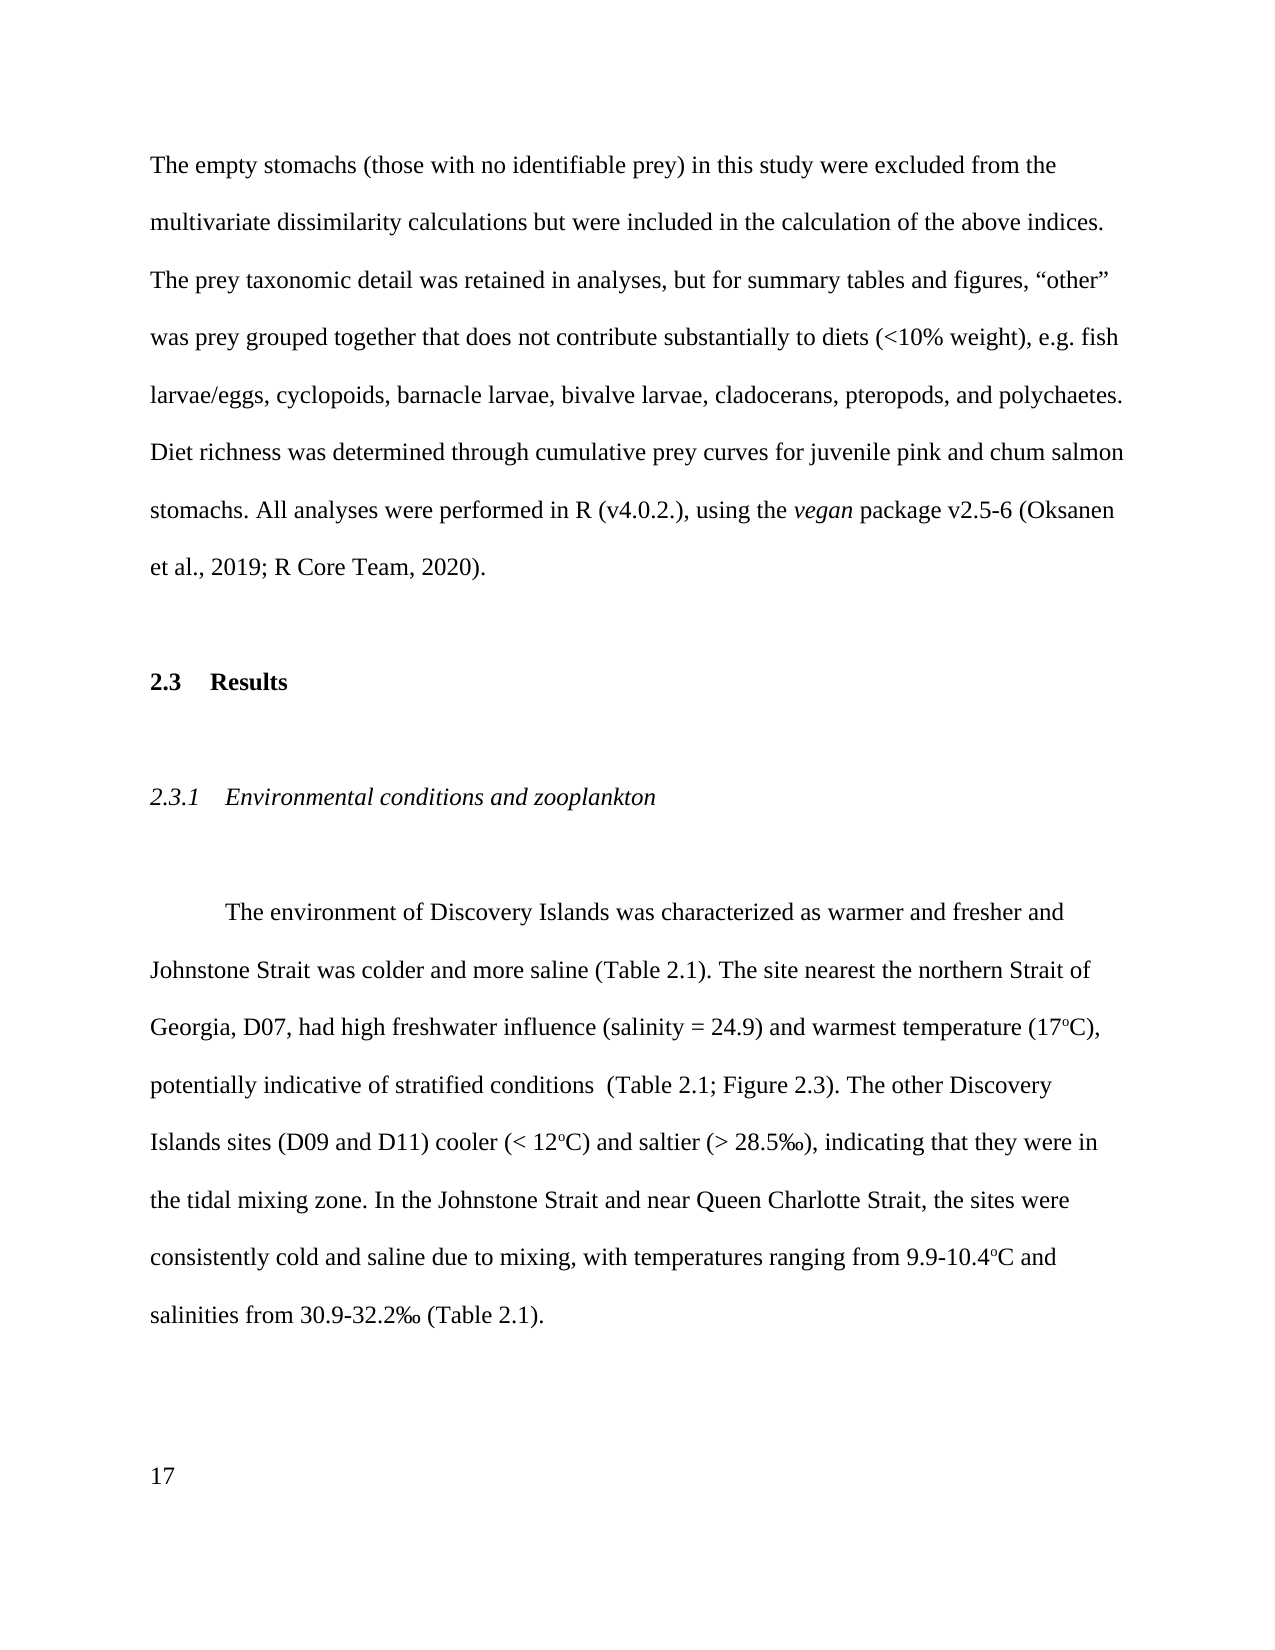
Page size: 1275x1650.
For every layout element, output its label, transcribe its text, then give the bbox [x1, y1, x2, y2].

text The empty stomachs (those with no identifiable prey) in this study were excluded from the multivariate dissimilarity calculations but were included in the calculation of the above indices. The prey taxonomic detail was retained in analyses, but for summary tables and figures, “other” was prey grouped together that does not contribute substantially to diets (<10% weight), e.g. fish larvae/eggs, cyclopoids, barnacle larvae, bivalve larvae, cladocerans, pteropods, and polychaetes. Diet richness was determined through cumulative prey curves for juvenile pink and chum salmon stomachs. All analyses were performed in R (v4.0.2.), using the vegan package v2.5-6 (Oksanen et al., 2019; R Core Team, 2020). [150, 150, 1125, 581]
subtitle Results [150, 667, 1125, 696]
subtitle Environmental conditions and zooplankton [150, 782, 1125, 811]
